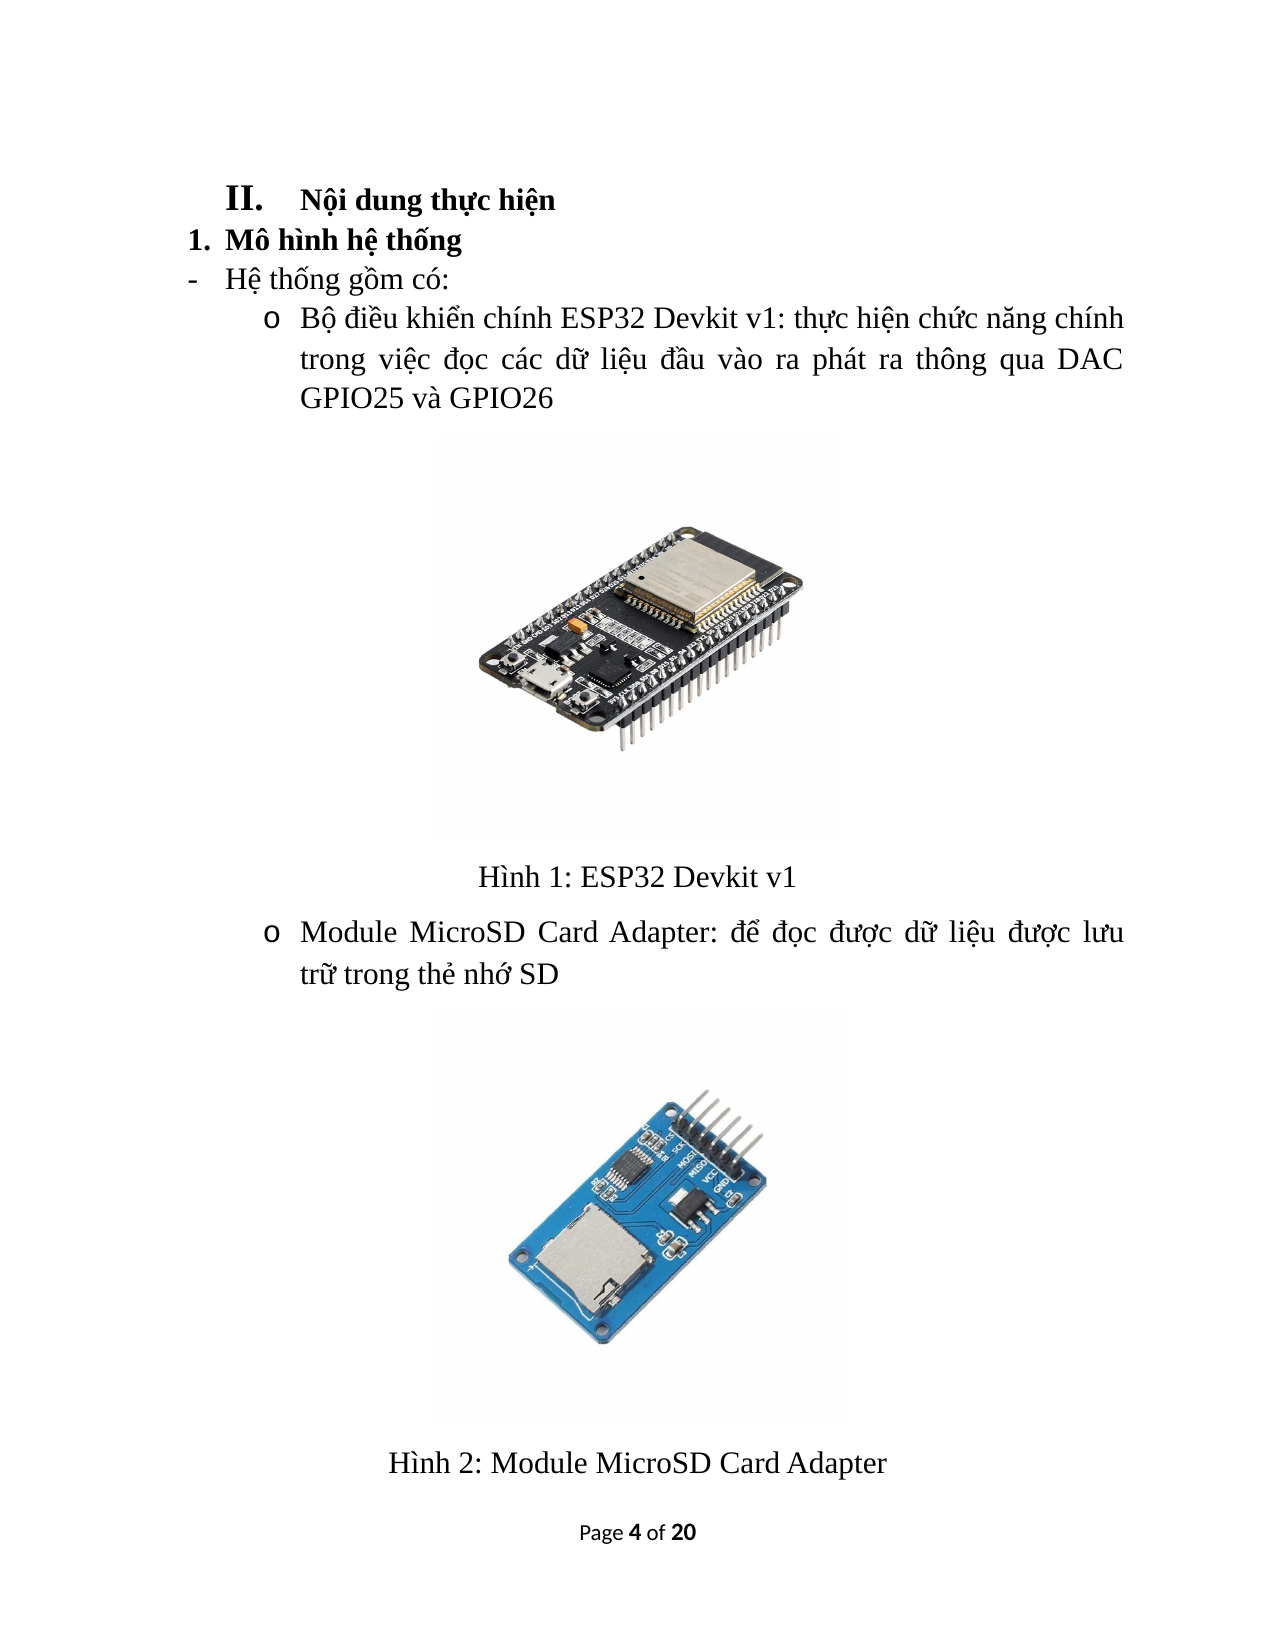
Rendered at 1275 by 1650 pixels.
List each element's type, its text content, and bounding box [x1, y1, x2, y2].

picture [435, 434, 840, 840]
subtitle Nội dung thực hiện [225, 175, 1125, 218]
text Hình 2: Module MicroSD Card Adapter [150, 1445, 1125, 1481]
list Mô hình hệ thống [187, 222, 1125, 257]
text Hình 1: ESP32 Devkit v1 [150, 858, 1125, 894]
list Module MicroSD Card Adapter: để đọc được dữ liệu được lưu trữ trong thẻ nhớ SD [262, 913, 1125, 991]
picture [429, 1010, 846, 1426]
list Hệ thống gồm có: [187, 260, 1125, 296]
list Bộ điều khiển chính ESP32 Devkit v1: thực hiện chức năng chính trong việc đọc các dữ liệu đầu vào ra phát ra thông qua DAC GPIO25 và GPIO26 [262, 299, 1125, 415]
